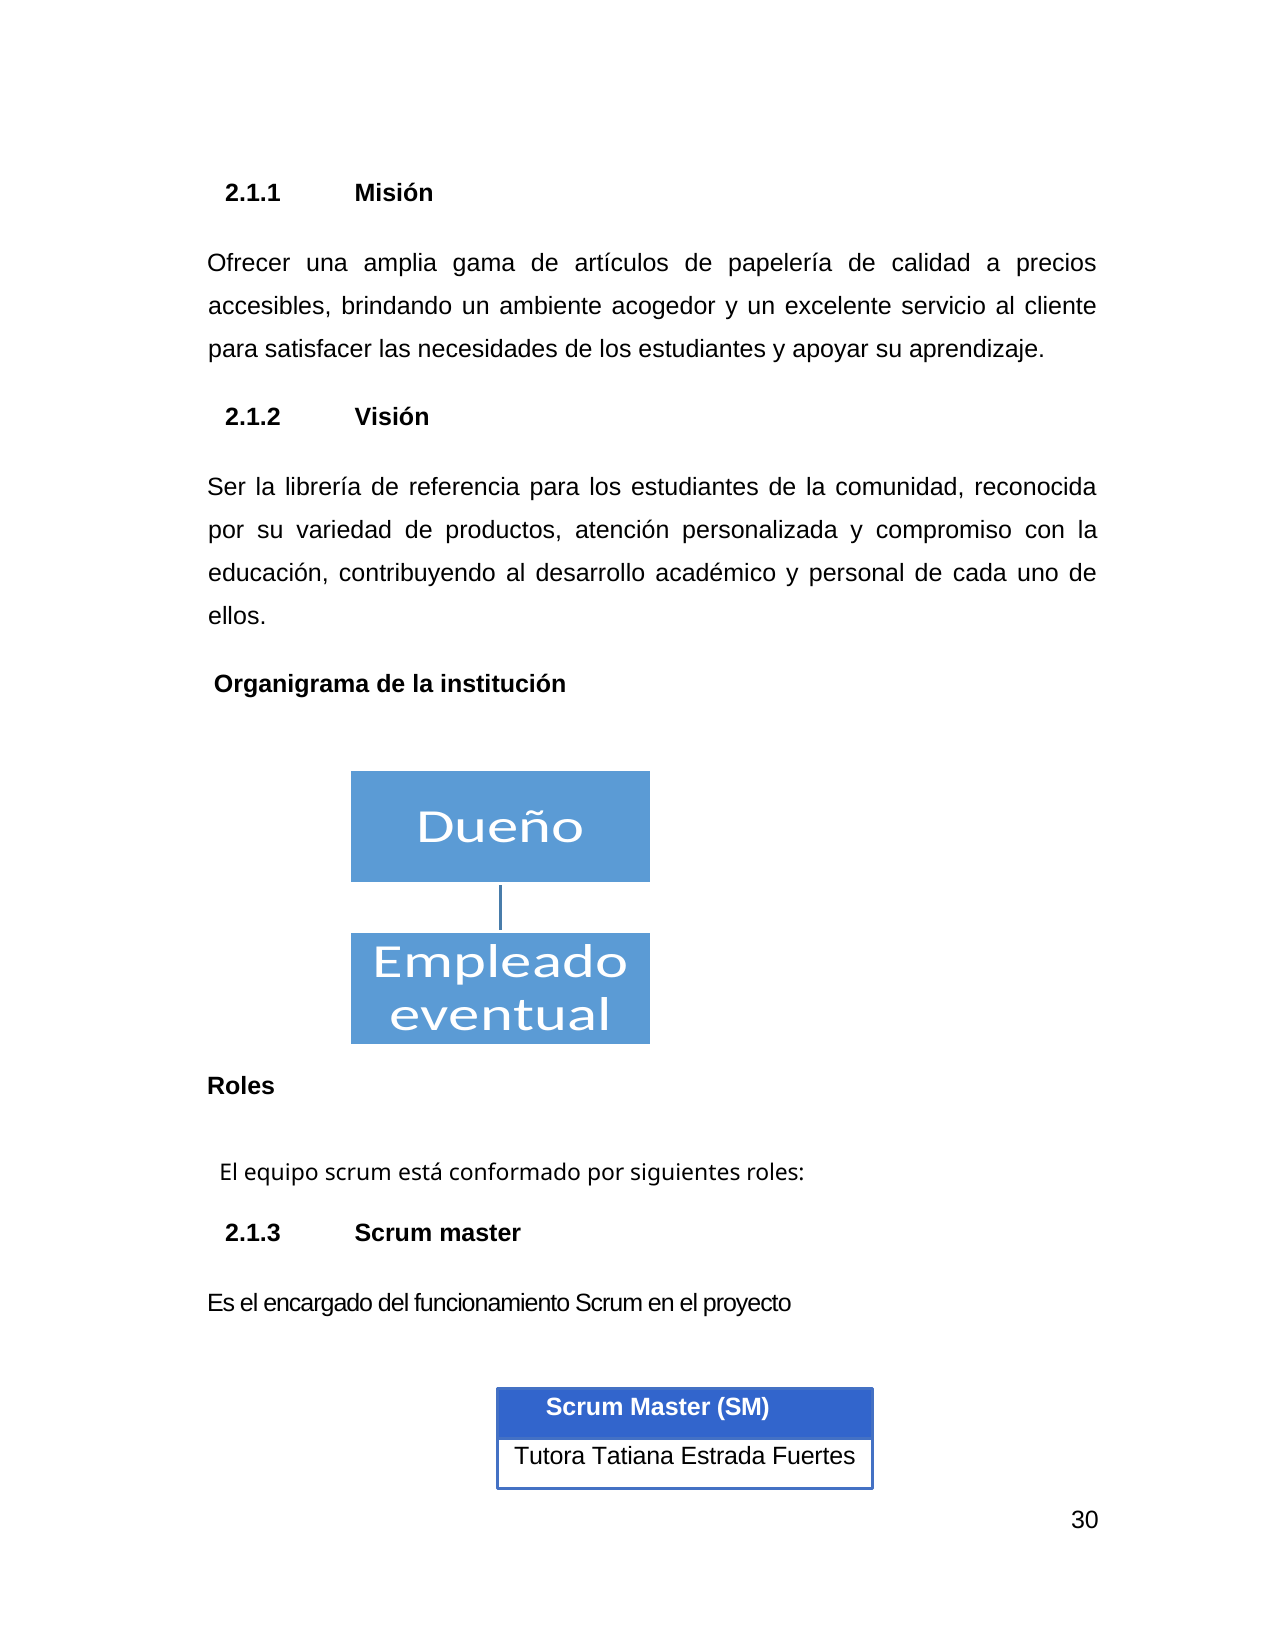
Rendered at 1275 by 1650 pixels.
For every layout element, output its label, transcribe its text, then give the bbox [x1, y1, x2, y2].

text Visión [207, 402, 1094, 431]
text Ser la librería de referencia para los estudiantes de la comunidad, reconocida por su variedad de productos, atención personalizada y compromiso con la educación, contribuyendo al desarrollo académico y personal de cada uno de ellos. [207, 472, 1098, 630]
text El equipo scrum está conformado por siguientes roles: [219, 1155, 1098, 1187]
text Ofrecer una amplia gama de artículos de papelería de calidad a precios accesibles, brindando un ambiente acogedor y un excelente servicio al cliente para satisfacer las necesidades de los estudiantes y apoyar su aprendizaje. [207, 248, 1098, 363]
text Misión [207, 178, 1094, 207]
text Scrum master [207, 1218, 1094, 1247]
text Roles [207, 1071, 1094, 1100]
title Es el encargado del funcionamiento Scrum en el proyecto [207, 1288, 1098, 1316]
text Organigrama de la institución [207, 668, 1094, 697]
